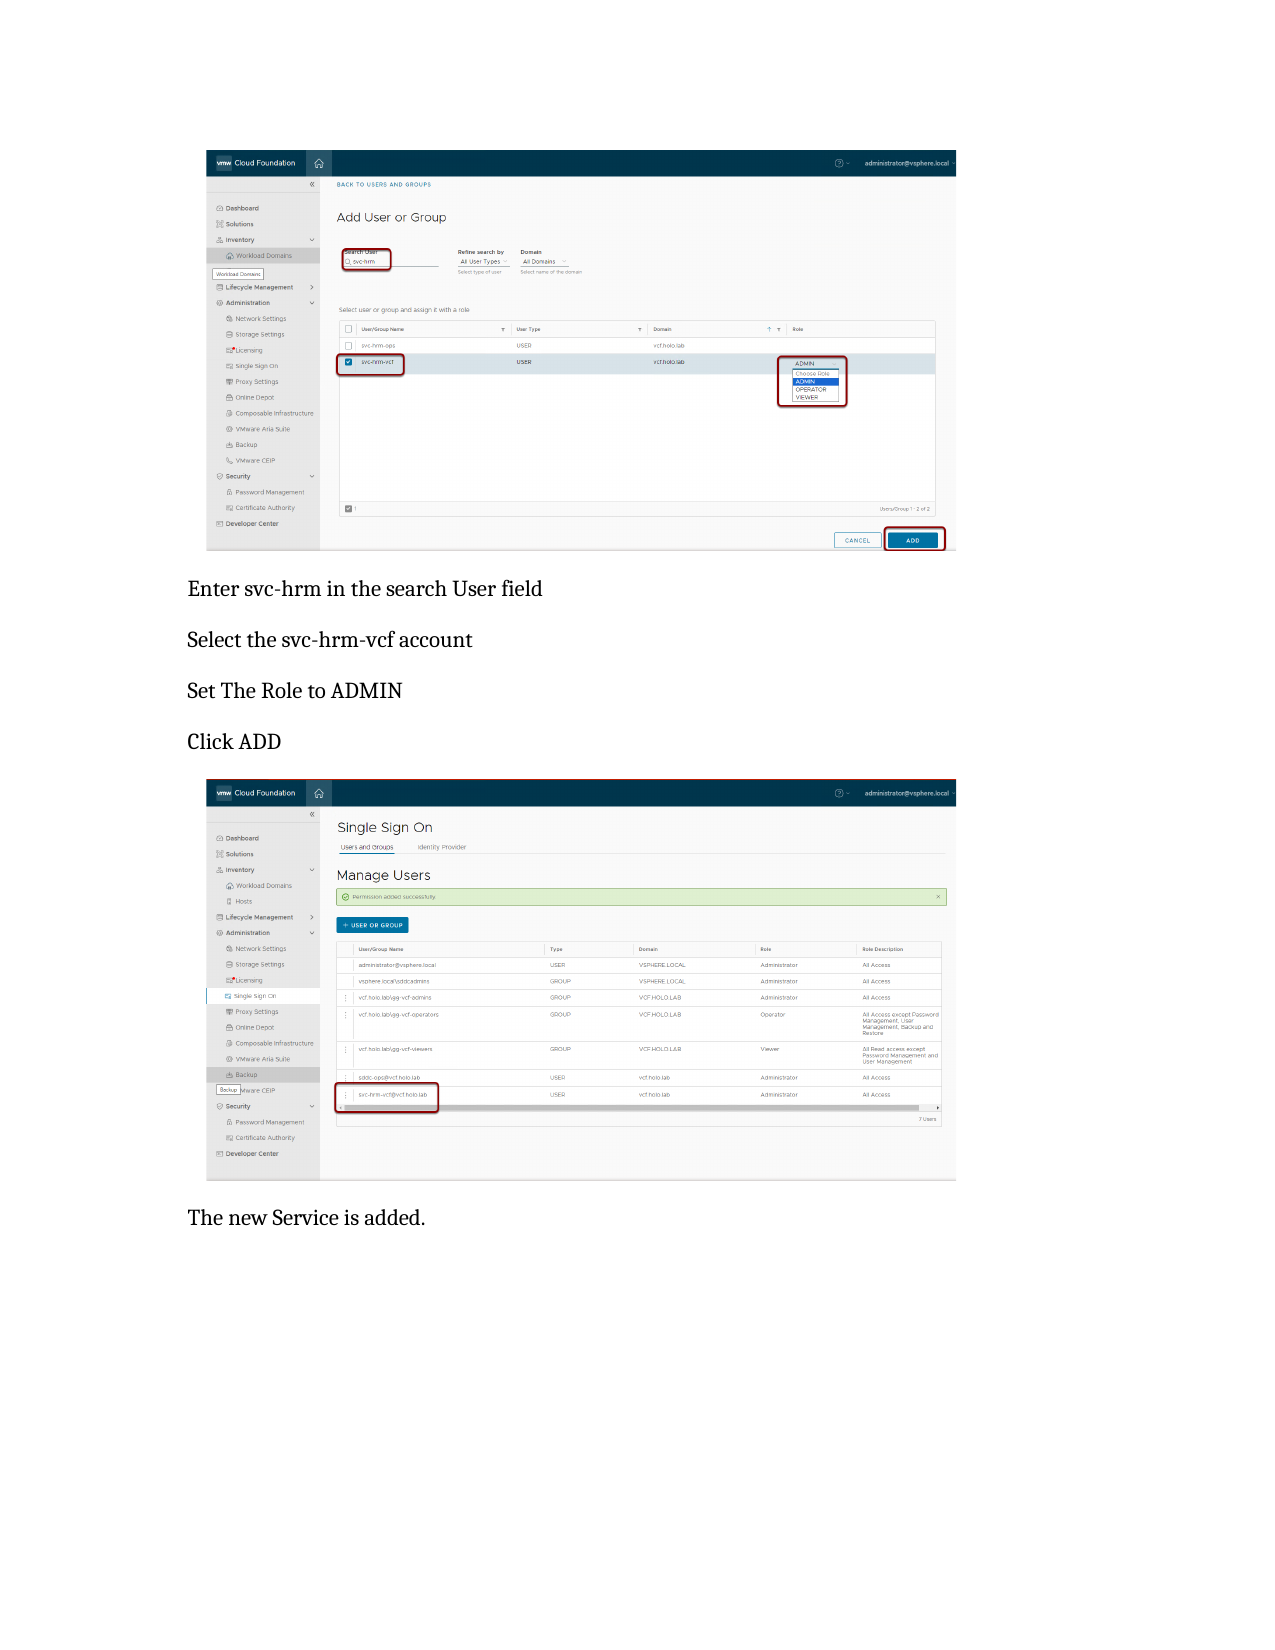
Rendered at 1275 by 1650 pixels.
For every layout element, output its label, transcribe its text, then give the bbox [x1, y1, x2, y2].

picture [902, 792, 933, 796]
picture [217, 156, 231, 170]
picture [902, 162, 933, 166]
picture [206, 779, 957, 1181]
picture [206, 150, 957, 551]
text The new Service is added. [187, 1205, 1087, 1231]
text Click ADD [187, 728, 1087, 755]
text Set The Role to ADMIN [187, 677, 1087, 704]
picture [217, 786, 231, 800]
text Enter svc-hrm in the search User field [187, 575, 1087, 602]
text Select the svc-hrm-vcf account [187, 626, 1087, 653]
